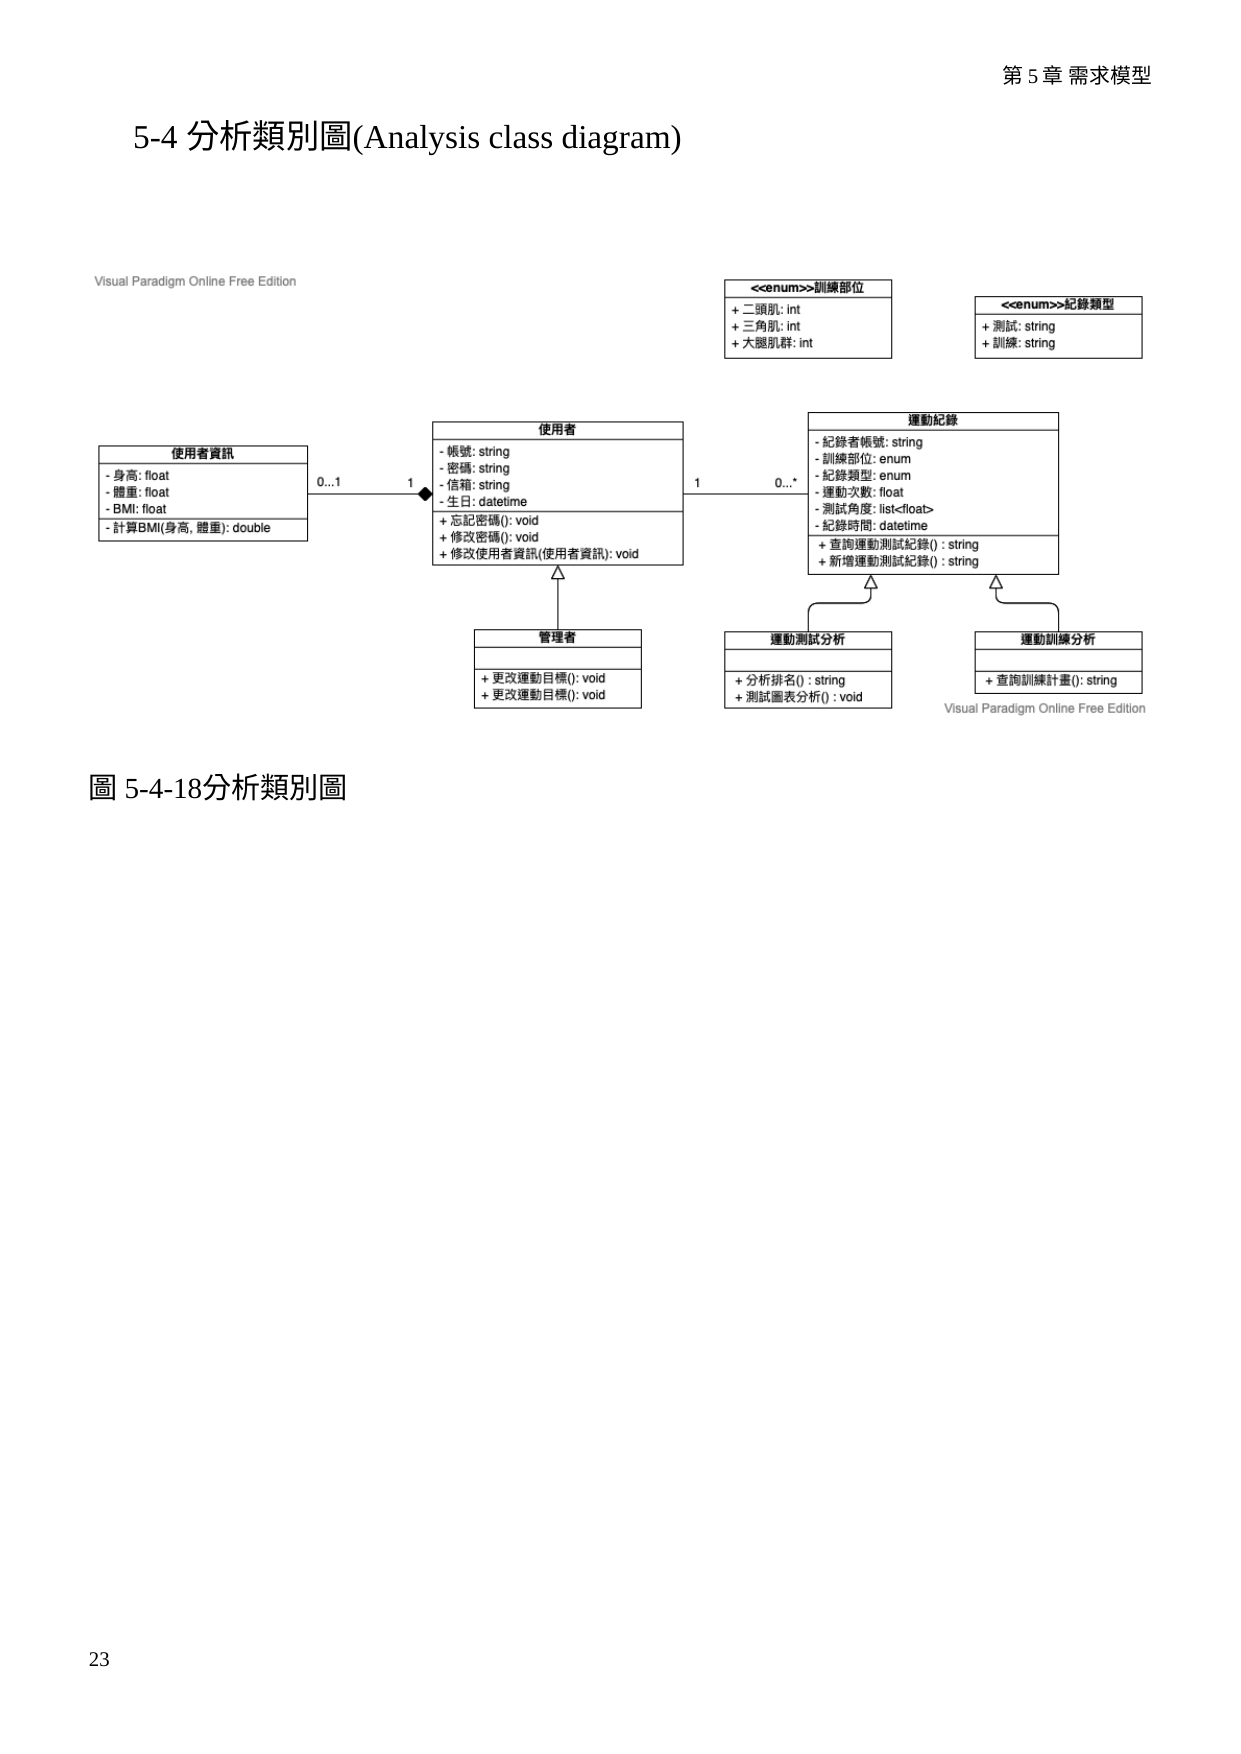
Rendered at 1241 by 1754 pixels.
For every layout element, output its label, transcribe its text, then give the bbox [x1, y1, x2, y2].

picture [88, 270, 1152, 718]
subtitle 分析類別圖(Analysis class diagram) [133, 94, 1152, 173]
